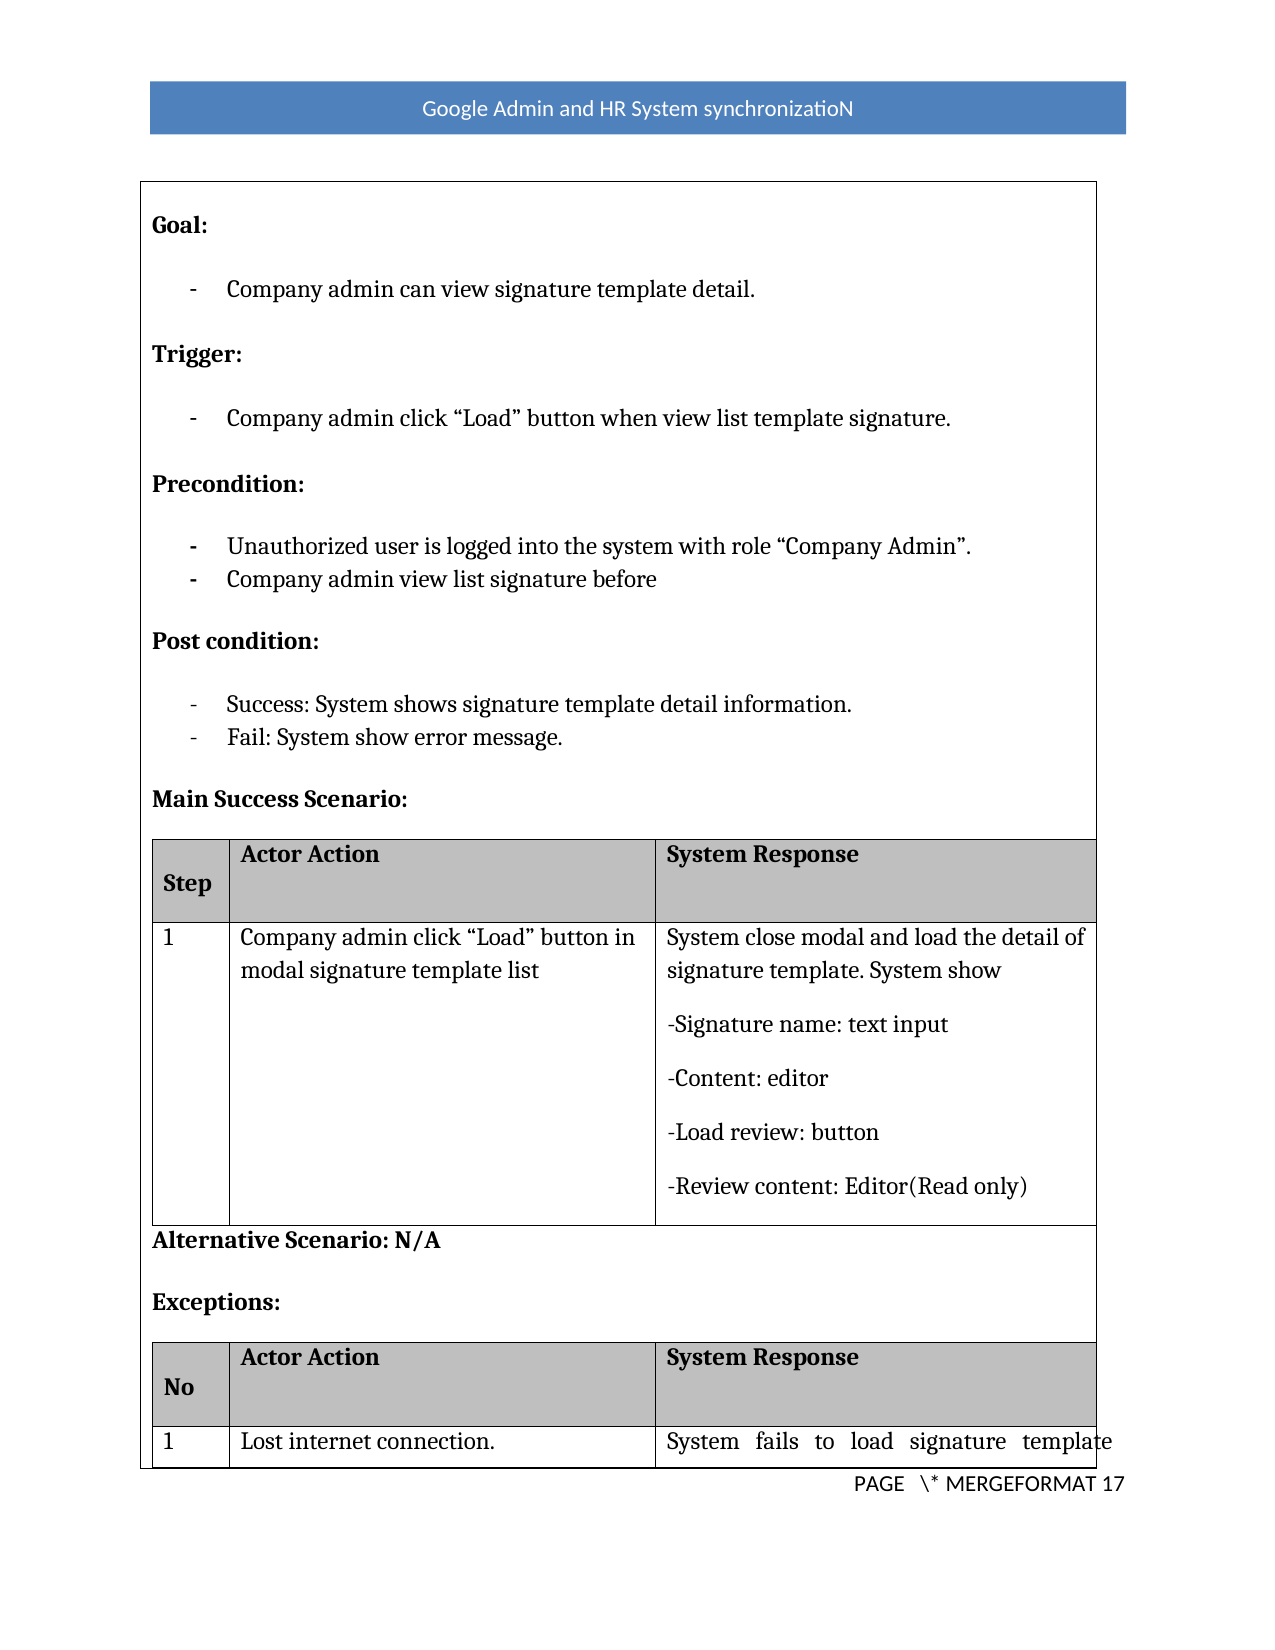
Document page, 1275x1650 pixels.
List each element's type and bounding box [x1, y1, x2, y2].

table_cell [141, 182, 1096, 1468]
